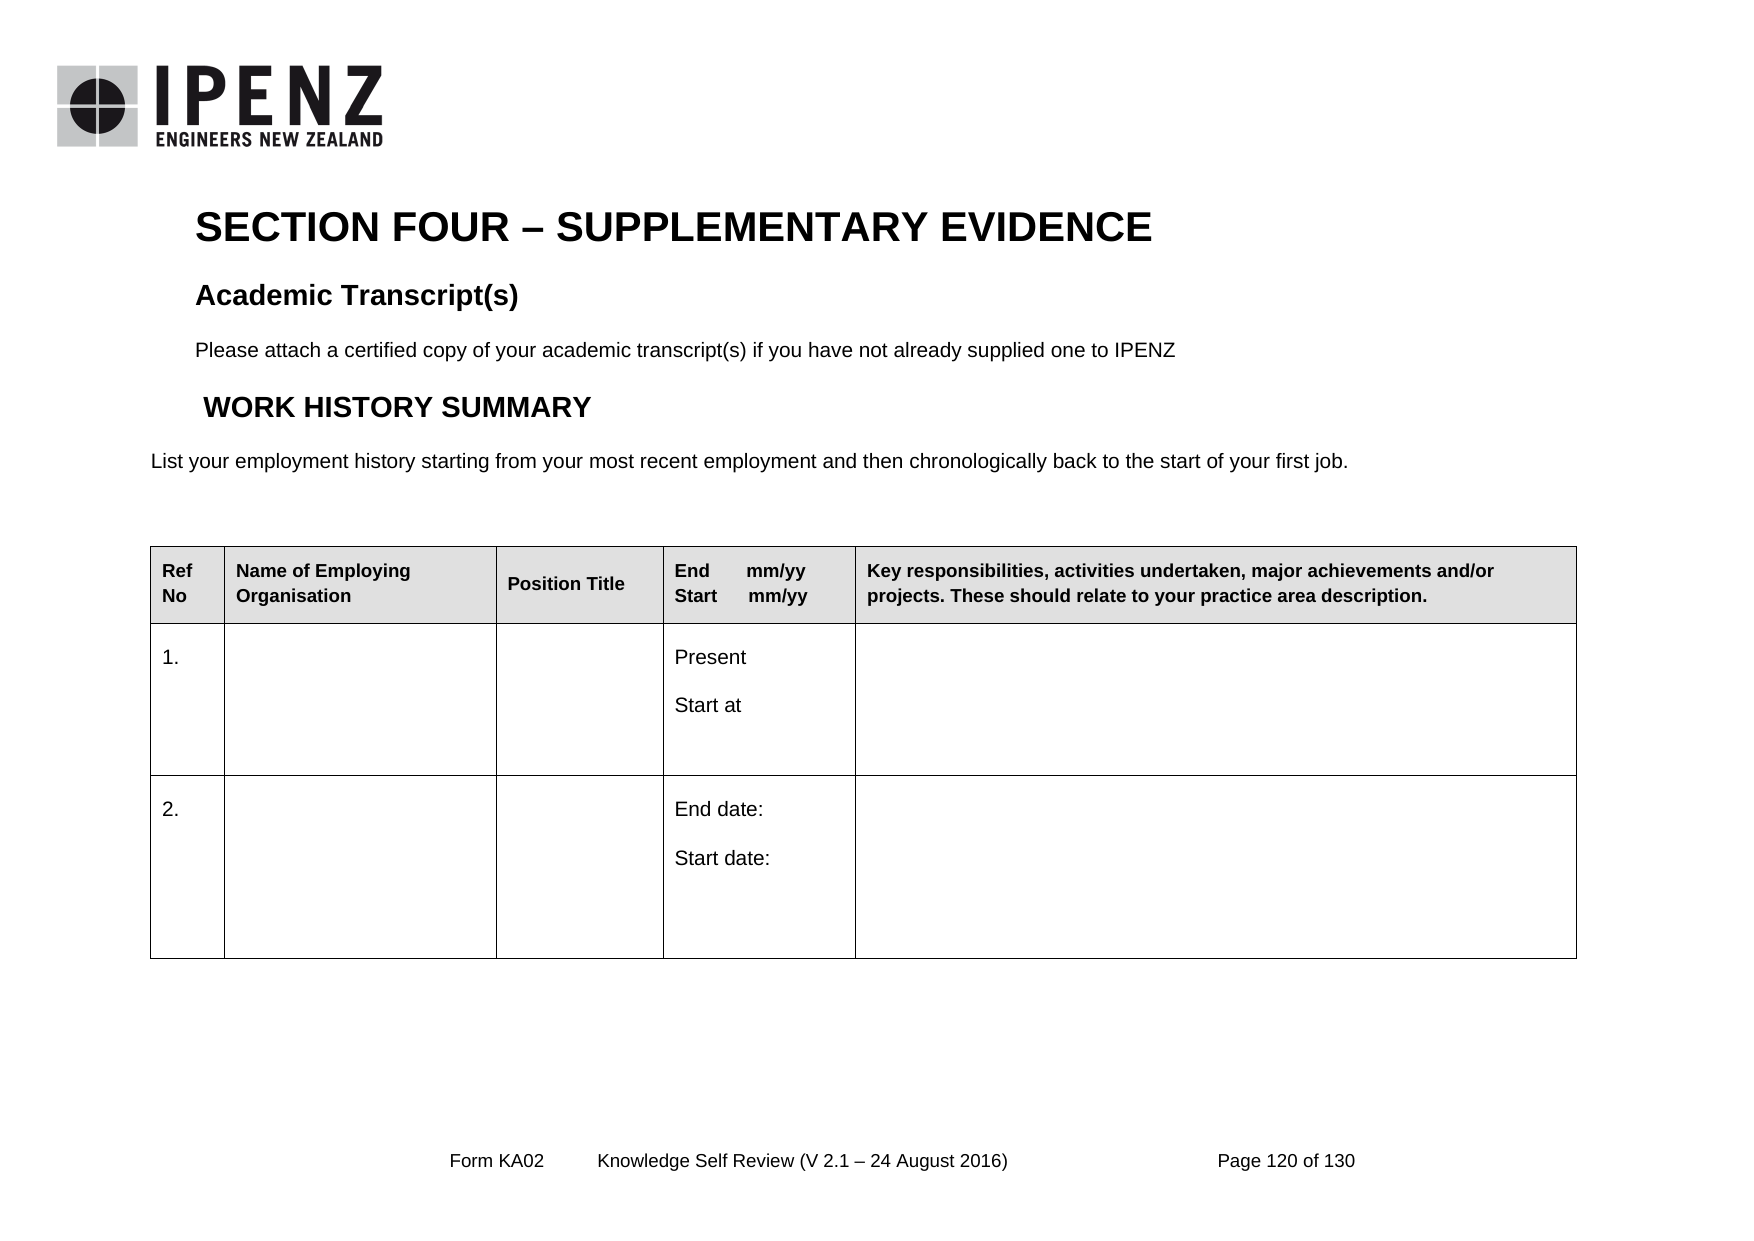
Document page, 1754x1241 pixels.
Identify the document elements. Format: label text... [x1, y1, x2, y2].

table_cell [225, 624, 496, 775]
text Please attach a certified copy of your academic transcript(s) if you have not already supplied one to IPENZ [195, 337, 1565, 361]
table_header Position Title [497, 547, 663, 623]
table_cell [497, 776, 663, 958]
table_header Name of Employing Organisation [225, 547, 496, 623]
table_header Key responsibilities, activities undertaken, major achievements and/or projects. These should relate to your practice area description. [856, 547, 1576, 623]
table_header End mm/yy Start mm/yy [664, 547, 855, 623]
table_cell [225, 776, 496, 958]
table_cell [856, 776, 1576, 958]
text List your employment history starting from your most recent employment and then chronologically back to the start of your first job. [151, 449, 1565, 473]
subtitle Work history summary [195, 390, 1565, 423]
table_header Ref No [151, 547, 224, 623]
table_cell [856, 624, 1576, 775]
table_cell [497, 624, 663, 775]
table_cell Present Start at [664, 624, 855, 775]
text Academic Transcript(s) [195, 278, 1565, 312]
table_cell [151, 624, 224, 775]
picture [12, 23, 427, 189]
table_cell [151, 776, 224, 958]
subtitle Section four – Supplementary evidence [195, 202, 1565, 250]
table_cell End date: Start date: [664, 776, 855, 958]
